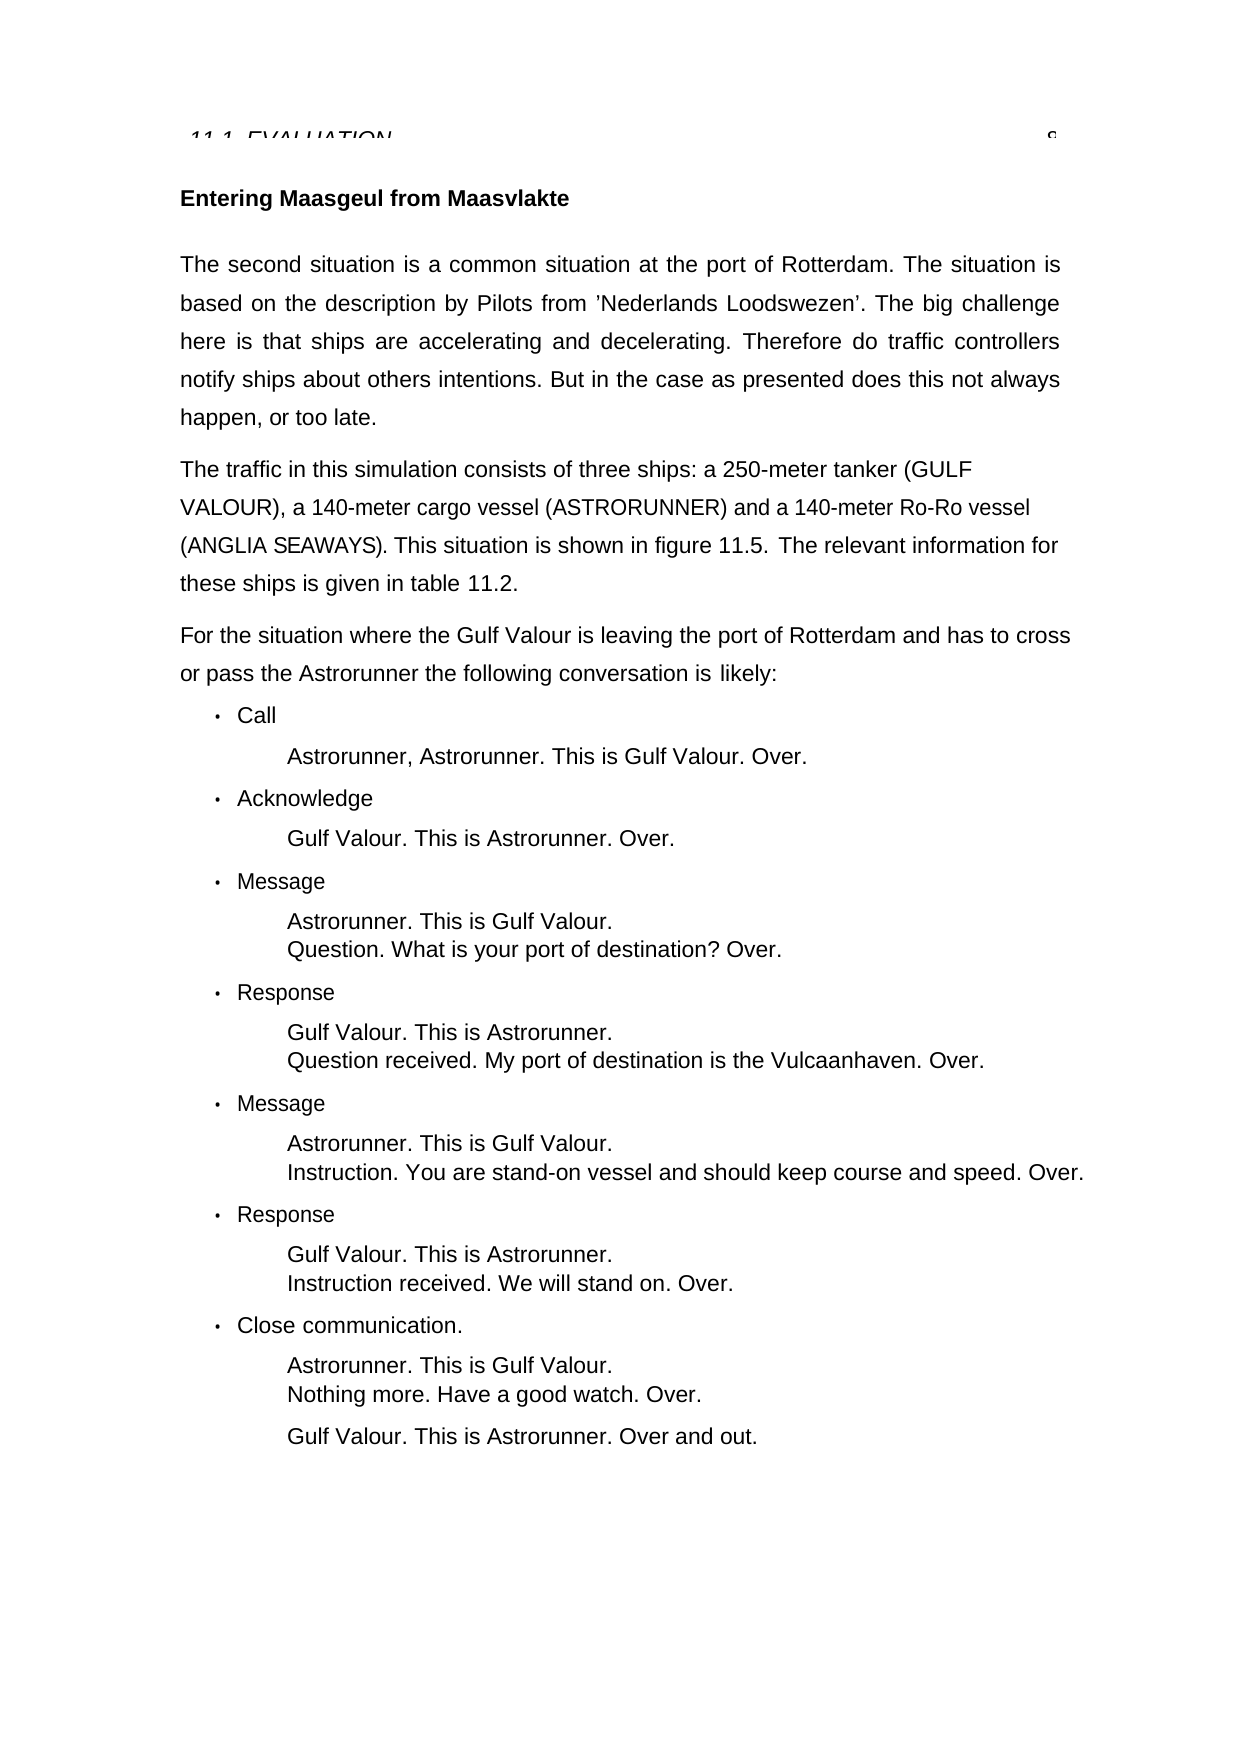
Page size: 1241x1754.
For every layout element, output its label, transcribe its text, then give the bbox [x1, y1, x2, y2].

text For the situation where the Gulf Valour is leaving the port of Rotterdam and has to cross or pass the Astrorunner the following conversation is likely: [180, 622, 1073, 686]
text Gulf Valour. This is Astrorunner. Over. [287, 825, 1240, 852]
list Response [214, 979, 1240, 1006]
text Gulf Valour. This is Astrorunner. [287, 1241, 1240, 1268]
text Gulf Valour. This is Astrorunner. [287, 1019, 1240, 1046]
text Astrorunner, Astrorunner. This is Gulf Valour. Over. [287, 743, 1240, 769]
list Call [214, 702, 1240, 729]
text The second situation is a common situation at the port of Rotterdam. The situation is based on the description by Pilots from ’Nederlands Loodswezen’. The big challenge here is that ships are accelerating and decelerating. Therefore do traffic controllers notify ships about others intentions. But in the case as presented does this not always happen, or too late. [180, 251, 1061, 430]
list Acknowledge [214, 785, 1240, 812]
list Message [214, 1090, 1240, 1116]
text Question. What is your port of destination? Over. [287, 936, 1240, 963]
text Astrorunner. This is Gulf Valour. [287, 1352, 1240, 1379]
text Instruction. You are stand-on vessel and should keep course and speed. Over. [287, 1158, 1240, 1185]
text Instruction received. We will stand on. Over. [287, 1269, 1240, 1296]
list Response [214, 1201, 1240, 1227]
list Close communication. [214, 1312, 1240, 1338]
text Question received. My port of destination is the Vulcaanhaven. Over. [287, 1047, 1240, 1074]
text Gulf Valour. This is Astrorunner. Over and out. [287, 1423, 1240, 1449]
text The traffic in this simulation consists of three ships: a 250-meter tanker (GULF VALOUR), a 140-meter cargo vessel (ASTRORUNNER) and a 140-meter Ro-Ro vessel (ANGLIA SEAWAYS). This situation is shown in figure 11.5. The relevant information for these ships is given in table 11.2. [180, 456, 1072, 596]
subtitle Entering Maasgeul from Maasvlakte [180, 184, 1240, 211]
text Astrorunner. This is Gulf Valour. [287, 1130, 1240, 1157]
list Message [214, 868, 1240, 894]
text Astrorunner. This is Gulf Valour. [287, 908, 1240, 934]
text Nothing more. Have a good watch. Over. [287, 1381, 1240, 1407]
